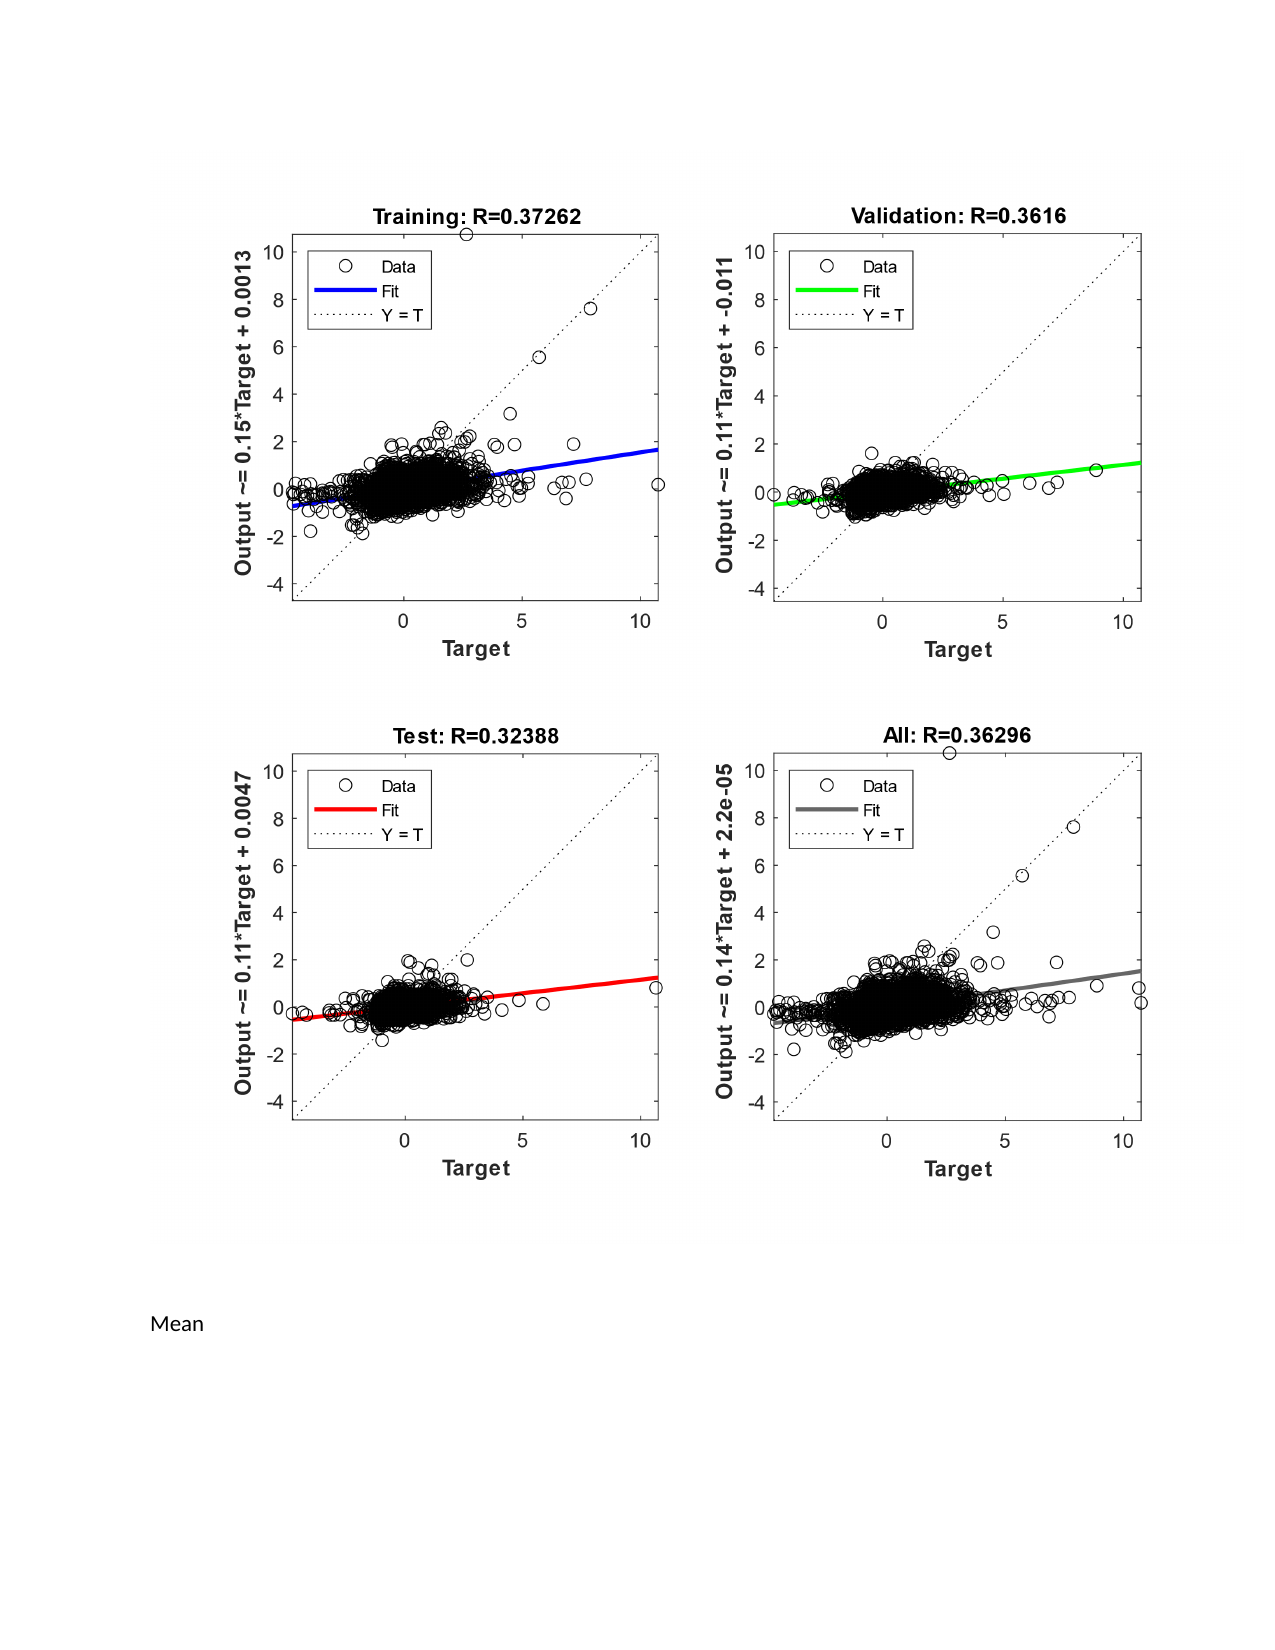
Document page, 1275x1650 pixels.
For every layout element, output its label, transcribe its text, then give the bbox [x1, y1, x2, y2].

picture [150, 150, 1244, 1244]
text Mean [150, 1309, 1125, 1337]
